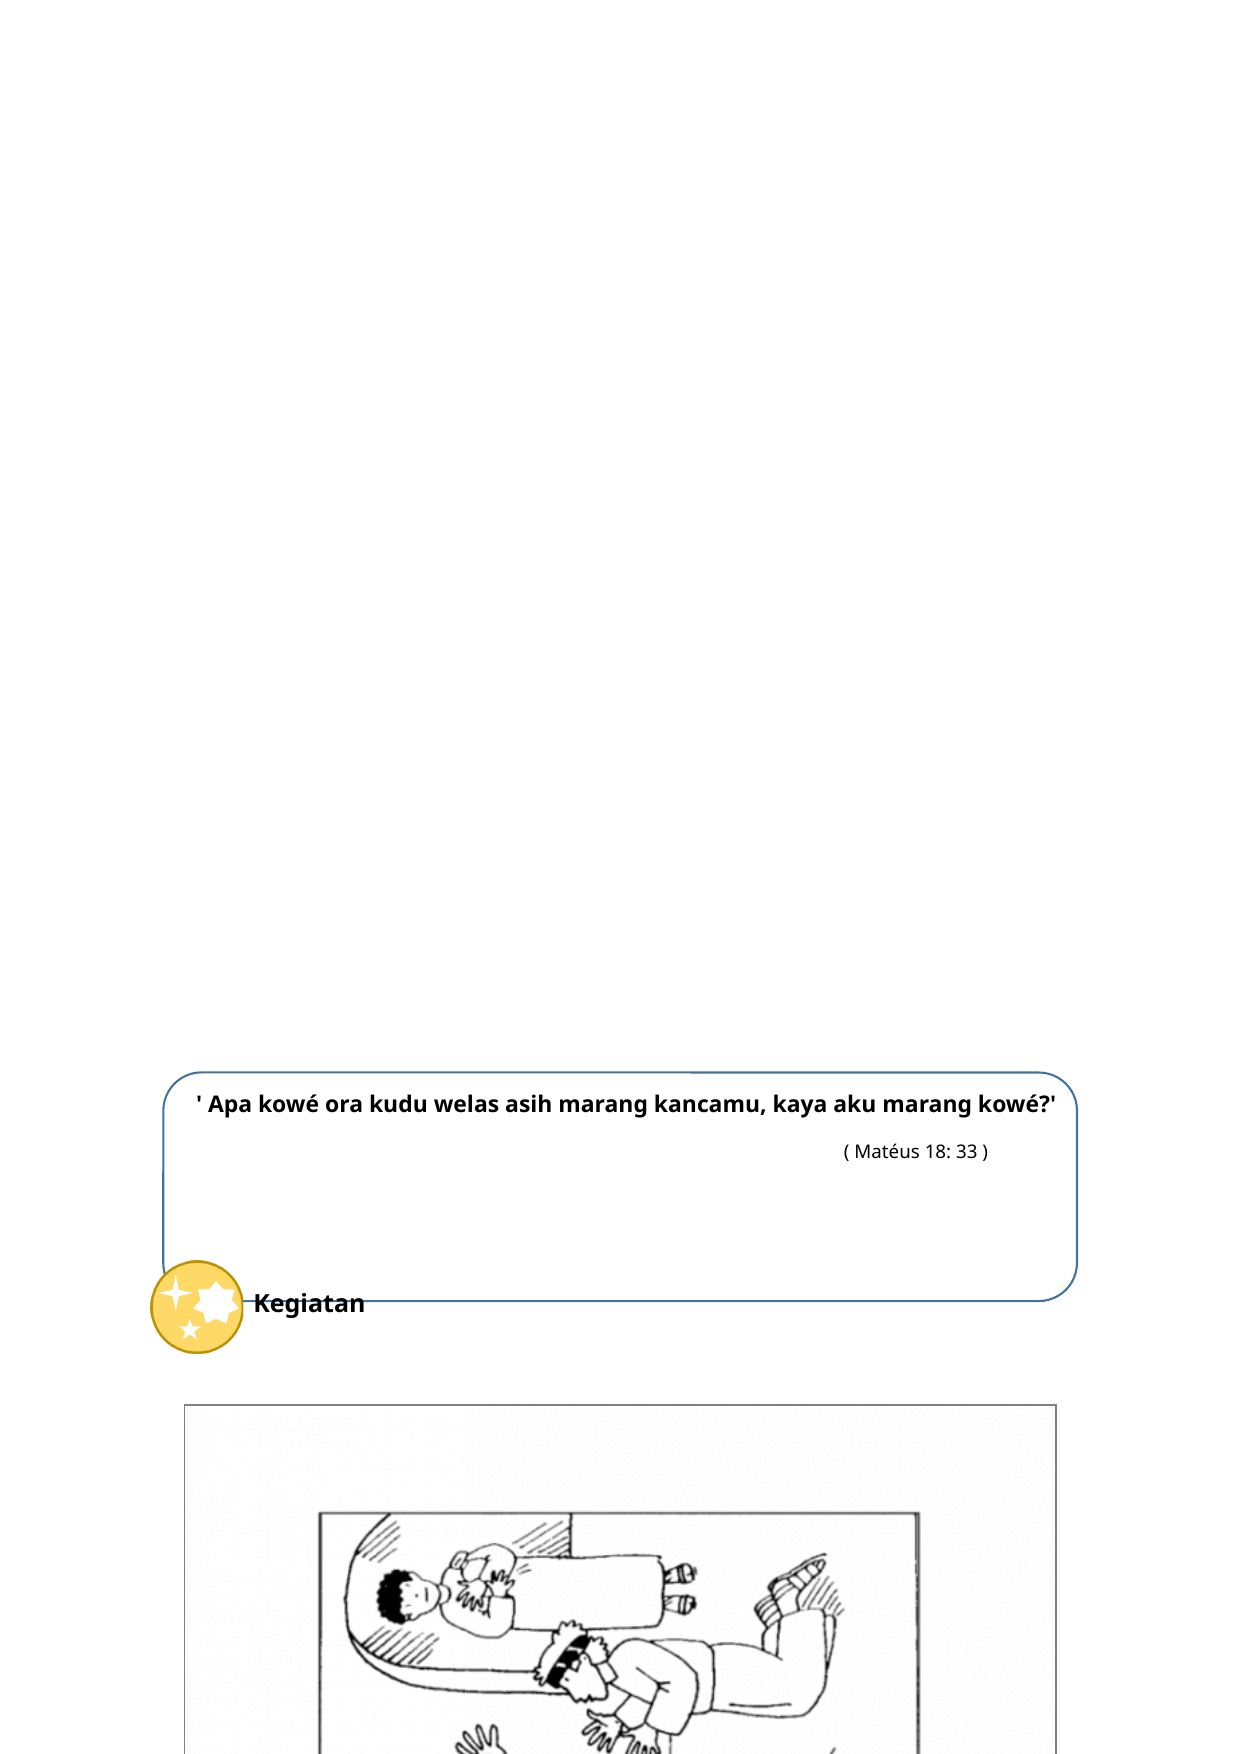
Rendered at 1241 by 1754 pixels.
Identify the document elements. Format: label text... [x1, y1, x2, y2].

picture [185, 1406, 1055, 1754]
text ' Apa kowé ora kudu welas asih marang kancamu, kaya aku marang kowé?' [150, 1088, 1090, 1119]
text ( Matéus 18: 33 ) [150, 1138, 1090, 1163]
picture [150, 1260, 244, 1354]
text Kegiatan [244, 1286, 1090, 1320]
